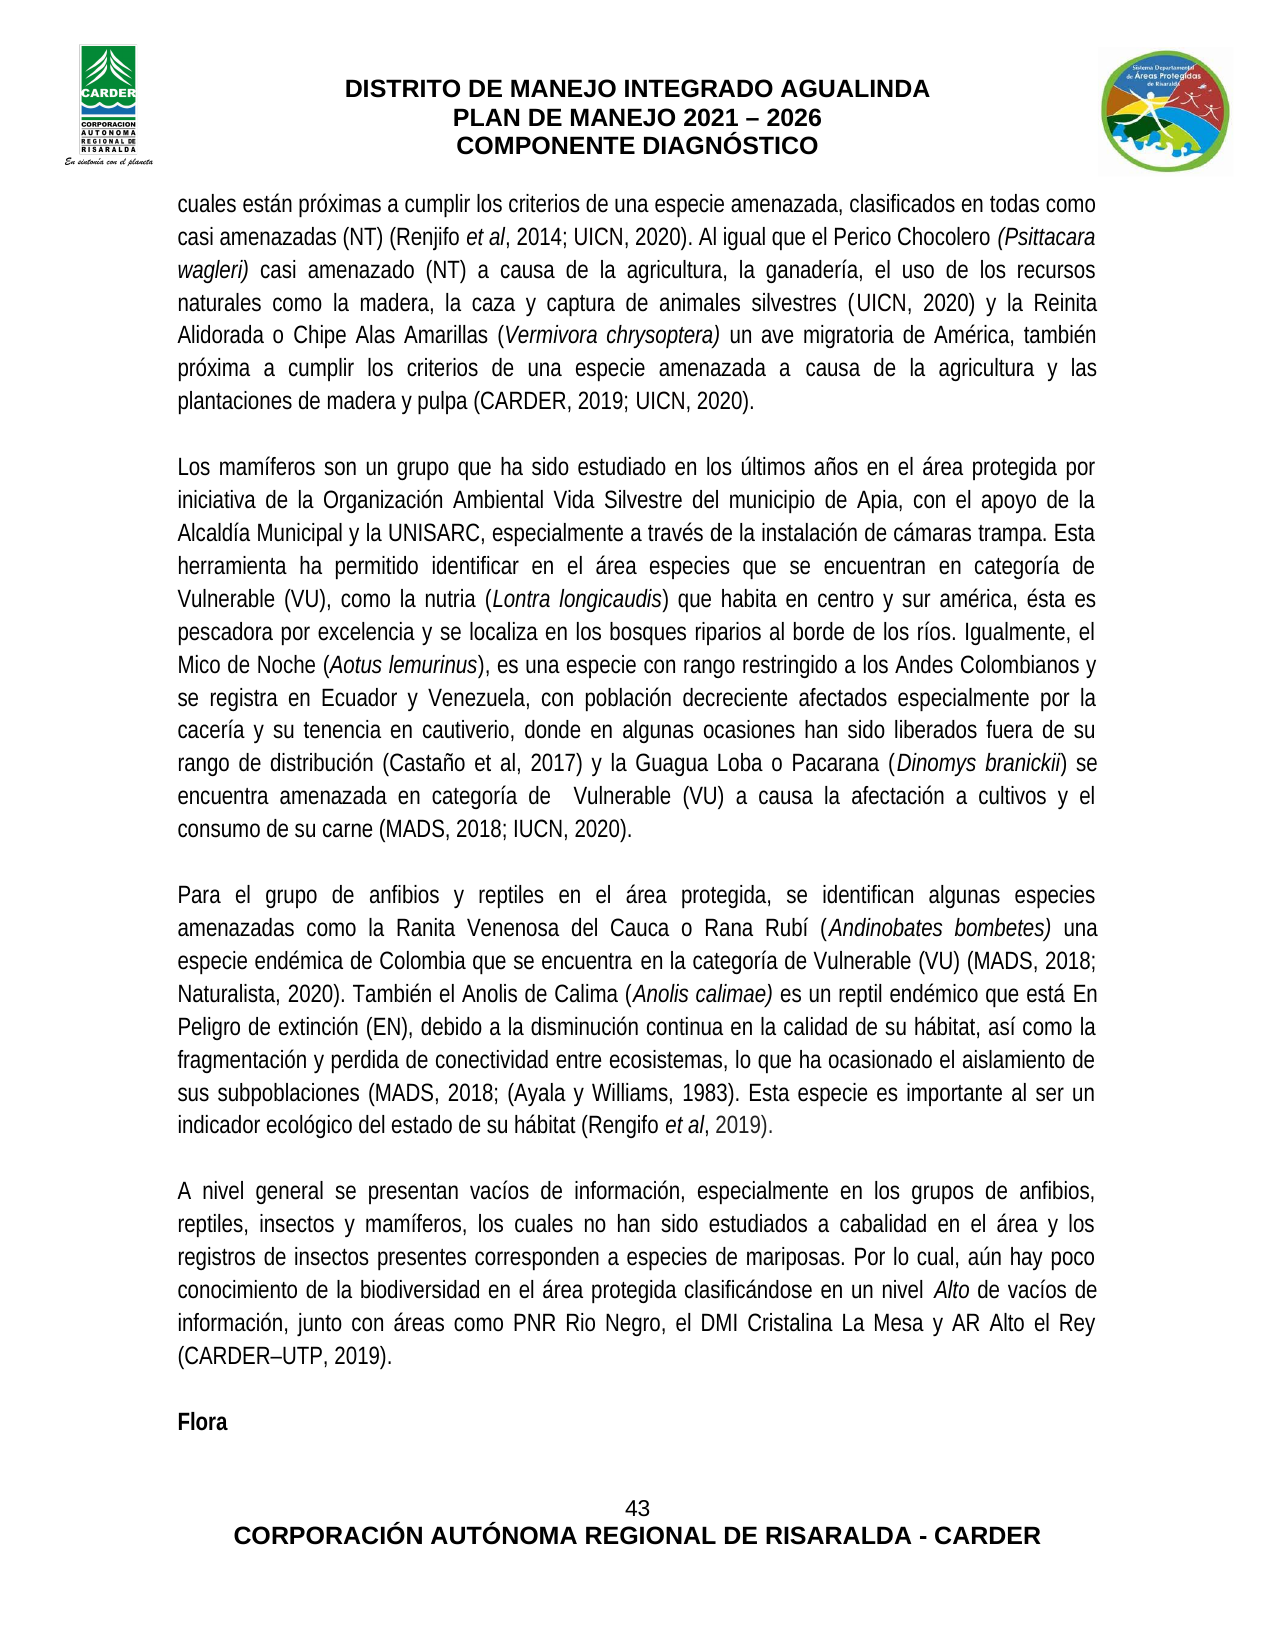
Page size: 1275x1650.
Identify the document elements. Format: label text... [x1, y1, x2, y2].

text Los mamíferos son un grupo que ha sido estudiado en los últimos años en el área protegida por iniciativa de la Organización Ambiental Vida Silvestre del municipio de Apia, con el apoyo de la Alcaldía Municipal y la UNISARC, especialmente a través de la instalación de cámaras trampa. Esta herramienta ha permitido identificar en el área especies que se encuentran en categoría de Vulnerable (VU), como la nutria (Lontra longicaudis) que habita en centro y sur américa, ésta es pescadora por excelencia y se localiza en los bosques riparios al borde de los ríos. Igualmente, el Mico de Noche (Aotus lemurinus), es una especie con rango restringido a los Andes Colombianos y se registra en Ecuador y Venezuela, con población decreciente afectados especialmente por la cacería y su tenencia en cautiverio, donde en algunas ocasiones han sido liberados fuera de su rango de distribución (Castaño et al, 2017) y la Guagua Loba o Pacarana (Dinomys branickii) se encuentra amenazada en categoría de Vulnerable (VU) a causa la afectación a cultivos y el consumo de su carne (MADS, 2018; IUCN, 2020). [177, 452, 1098, 843]
text A nivel general se presentan vacíos de información, especialmente en los grupos de anfibios, reptiles, insectos y mamíferos, los cuales no han sido estudiados a cabalidad en el área y los registros de insectos presentes corresponden a especies de mariposas. Por lo cual, aún hay poco conocimiento de la biodiversidad en el área protegida clasificándose en un nivel Alto de vacíos de información, junto con áreas como PNR Rio Negro, el DMI Cristalina La Mesa y AR Alto el Rey (CARDER–UTP, 2019). [177, 1176, 1098, 1369]
text Flora [177, 1407, 1098, 1435]
text Para el grupo de anfibios y reptiles en el área protegida, se identifican algunas especies amenazadas como la Ranita Venenosa del Cauca o Rana Rubí (Andinobates bombetes) una especie endémica de Colombia que se encuentra en la categoría de Vulnerable (VU) (MADS, 2018; Naturalista, 2020). También el Anolis de Calima (Anolis calimae) es un reptil endémico que está En Peligro de extinción (EN), debido a la disminución continua en la calidad de su hábitat, así como la fragmentación y perdida de conectividad entre ecosistemas, lo que ha ocasionado el aislamiento de sus subpoblaciones (MADS, 2018; (Ayala y Williams, 1983). Esta especie es importante al ser un indicador ecológico del estado de su hábitat (Rengifo et al, 2019). [177, 880, 1098, 1139]
picture [59, 37, 159, 176]
picture [1097, 47, 1234, 177]
